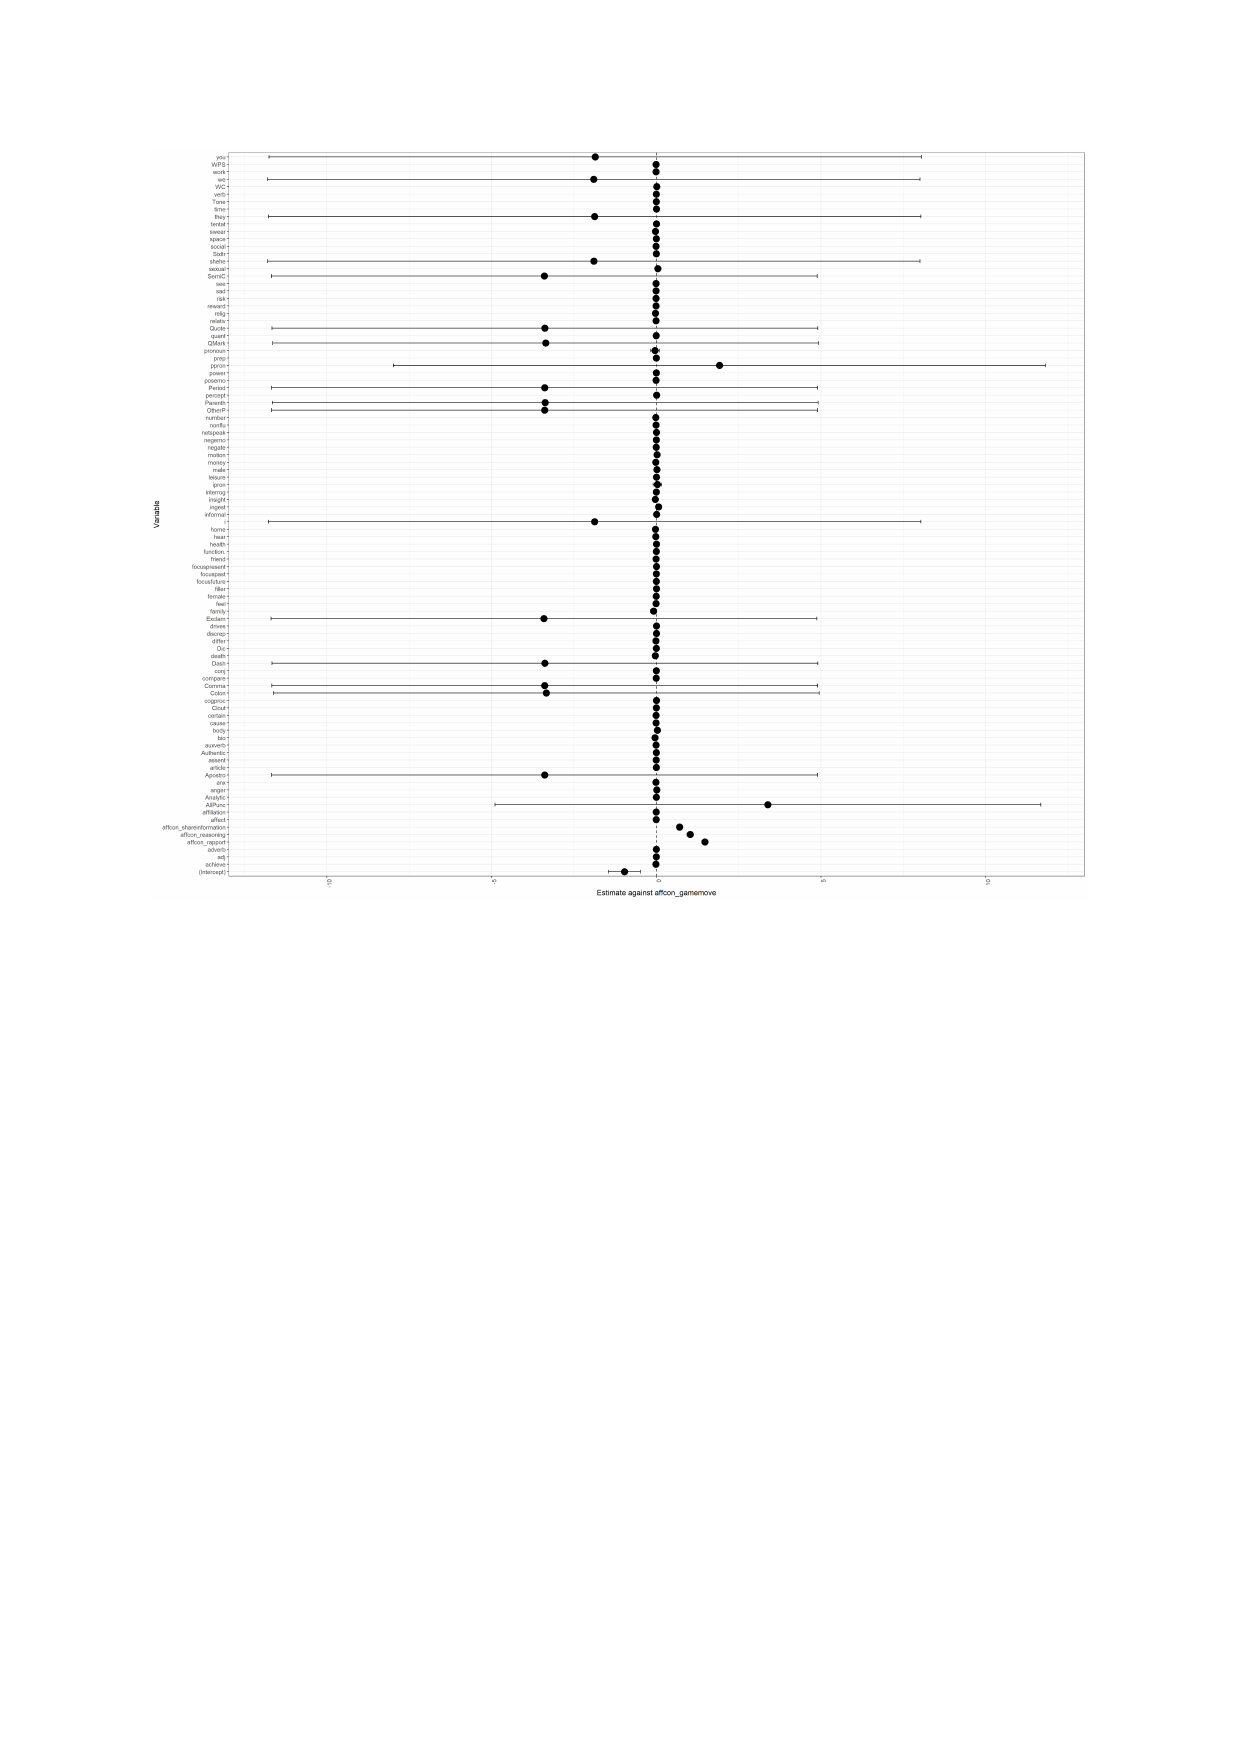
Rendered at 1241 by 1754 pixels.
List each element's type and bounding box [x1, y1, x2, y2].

picture [150, 149, 1088, 900]
